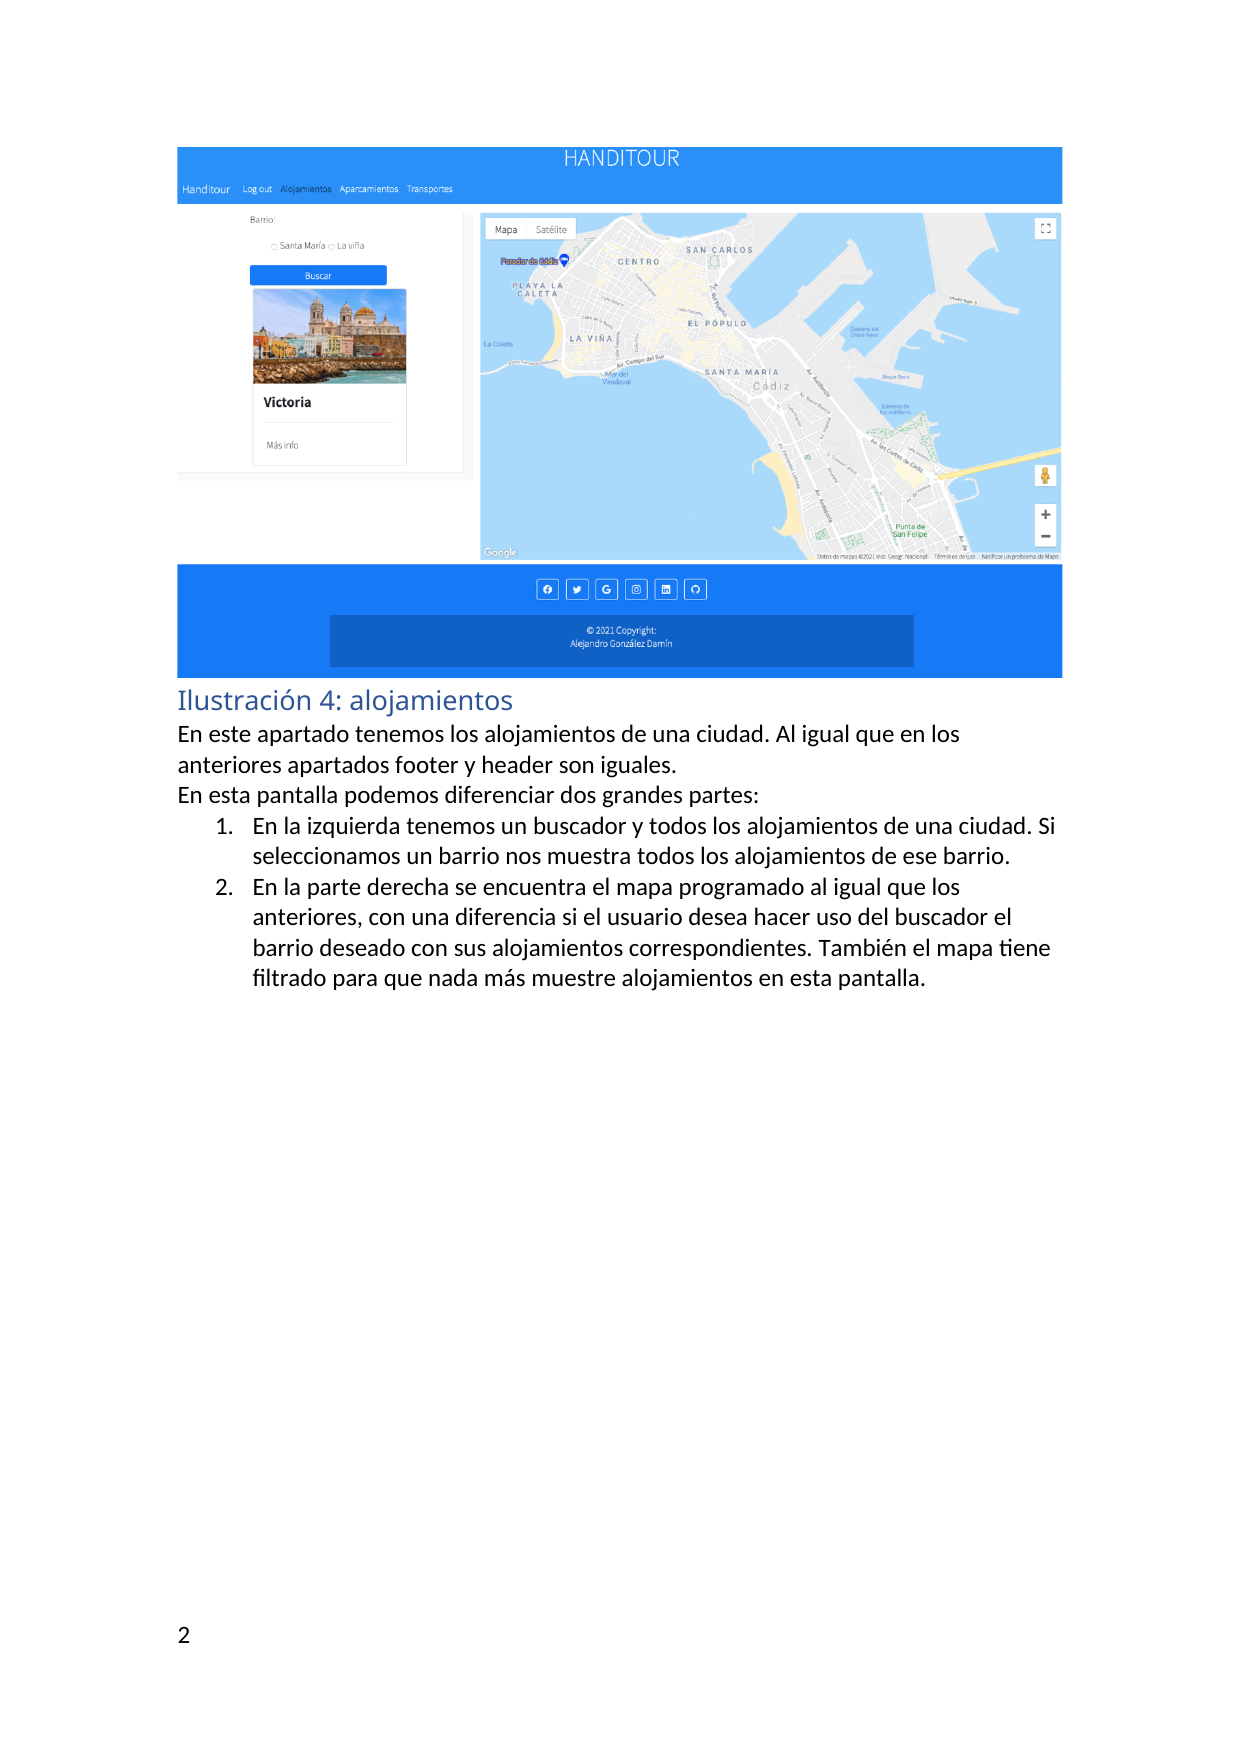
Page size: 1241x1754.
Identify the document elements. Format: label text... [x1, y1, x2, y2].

text En este apartado tenemos los alojamientos de una ciudad. Al igual que en los anteriores apartados footer y header son iguales. [177, 718, 1063, 779]
picture [177, 147, 1063, 678]
list En la izquierda tenemos un buscador y todos los alojamientos de una ciudad. Si seleccionamos un barrio nos muestra todos los alojamientos de ese barrio. [215, 810, 1063, 871]
list En la parte derecha se encuentra el mapa programado al igual que los anteriores, con una diferencia si el usuario desea hacer uso del buscador el barrio deseado con sus alojamientos correspondientes. También el mapa tiene filtrado para que nada más muestre alojamientos en esta pantalla. [215, 871, 1063, 993]
text En esta pantalla podemos diferenciar dos grandes partes: [177, 779, 1063, 810]
